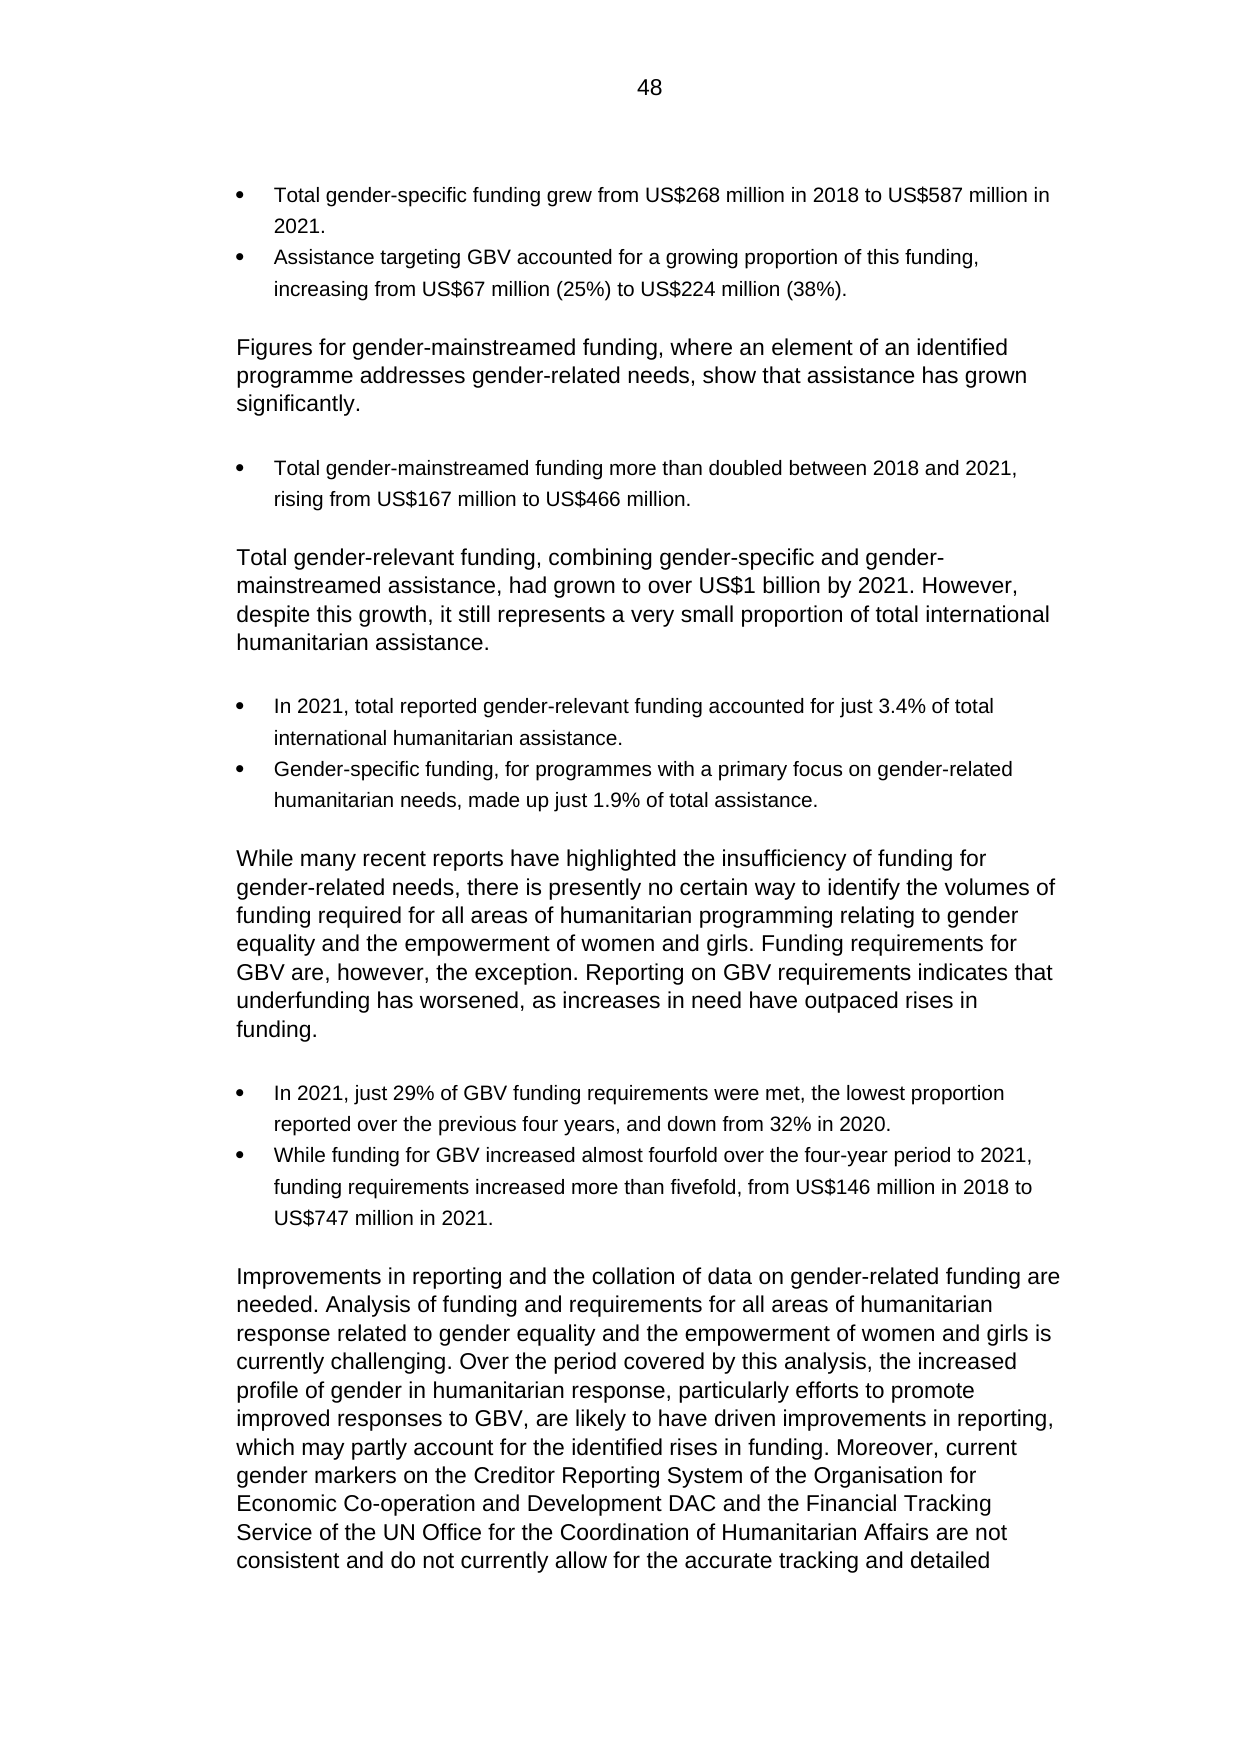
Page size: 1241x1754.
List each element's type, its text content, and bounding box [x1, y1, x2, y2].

list Total gender-specific funding grew from US$268 million in 2018 to US$587 million in 2021. [236, 177, 1063, 240]
text Figures for gender-mainstreamed funding, where an element of an identified programme addresses gender-related needs, show that assistance has grown significantly. [236, 333, 1063, 417]
list Total gender-mainstreamed funding more than doubled between 2018 and 2021, rising from US$167 million to US$466 million. [236, 450, 1063, 512]
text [236, 1263, 1063, 1573]
list While funding for GBV increased almost fourfold over the four-year period to 2021, funding requirements increased more than fivefold, from US$146 million in 2018 to US$747 million in 2021. [236, 1138, 1063, 1232]
list In 2021, just 29% of GBV funding requirements were met, the lowest proportion reported over the previous four years, and down from 32% in 2020. [236, 1075, 1063, 1138]
list Assistance targeting GBV accounted for a growing proportion of this funding, increasing from US$67 million (25%) to US$224 million (38%). [236, 240, 1063, 302]
list In 2021, total reported gender-relevant funding accounted for just 3.4% of total international humanitarian assistance. [236, 689, 1063, 751]
text Total gender-relevant funding, combining gender-specific and gender-mainstreamed assistance, had grown to over US$1 billion by 2021. However, despite this growth, it still represents a very small proportion of total international humanitarian assistance. [236, 544, 1063, 655]
list Gender-specific funding, for programmes with a primary focus on gender-related humanitarian needs, made up just 1.9% of total assistance. [236, 751, 1063, 814]
text While many recent reports have highlighted the insufficiency of funding for gender-related needs, there is presently no certain way to identify the volumes of funding required for all areas of humanitarian programming relating to gender equality and the empowerment of women and girls. Funding requirements for GBV are, however, the exception. Reporting on GBV requirements indicates that underfunding has worsened, as increases in need have outpaced rises in funding. [236, 845, 1063, 1042]
